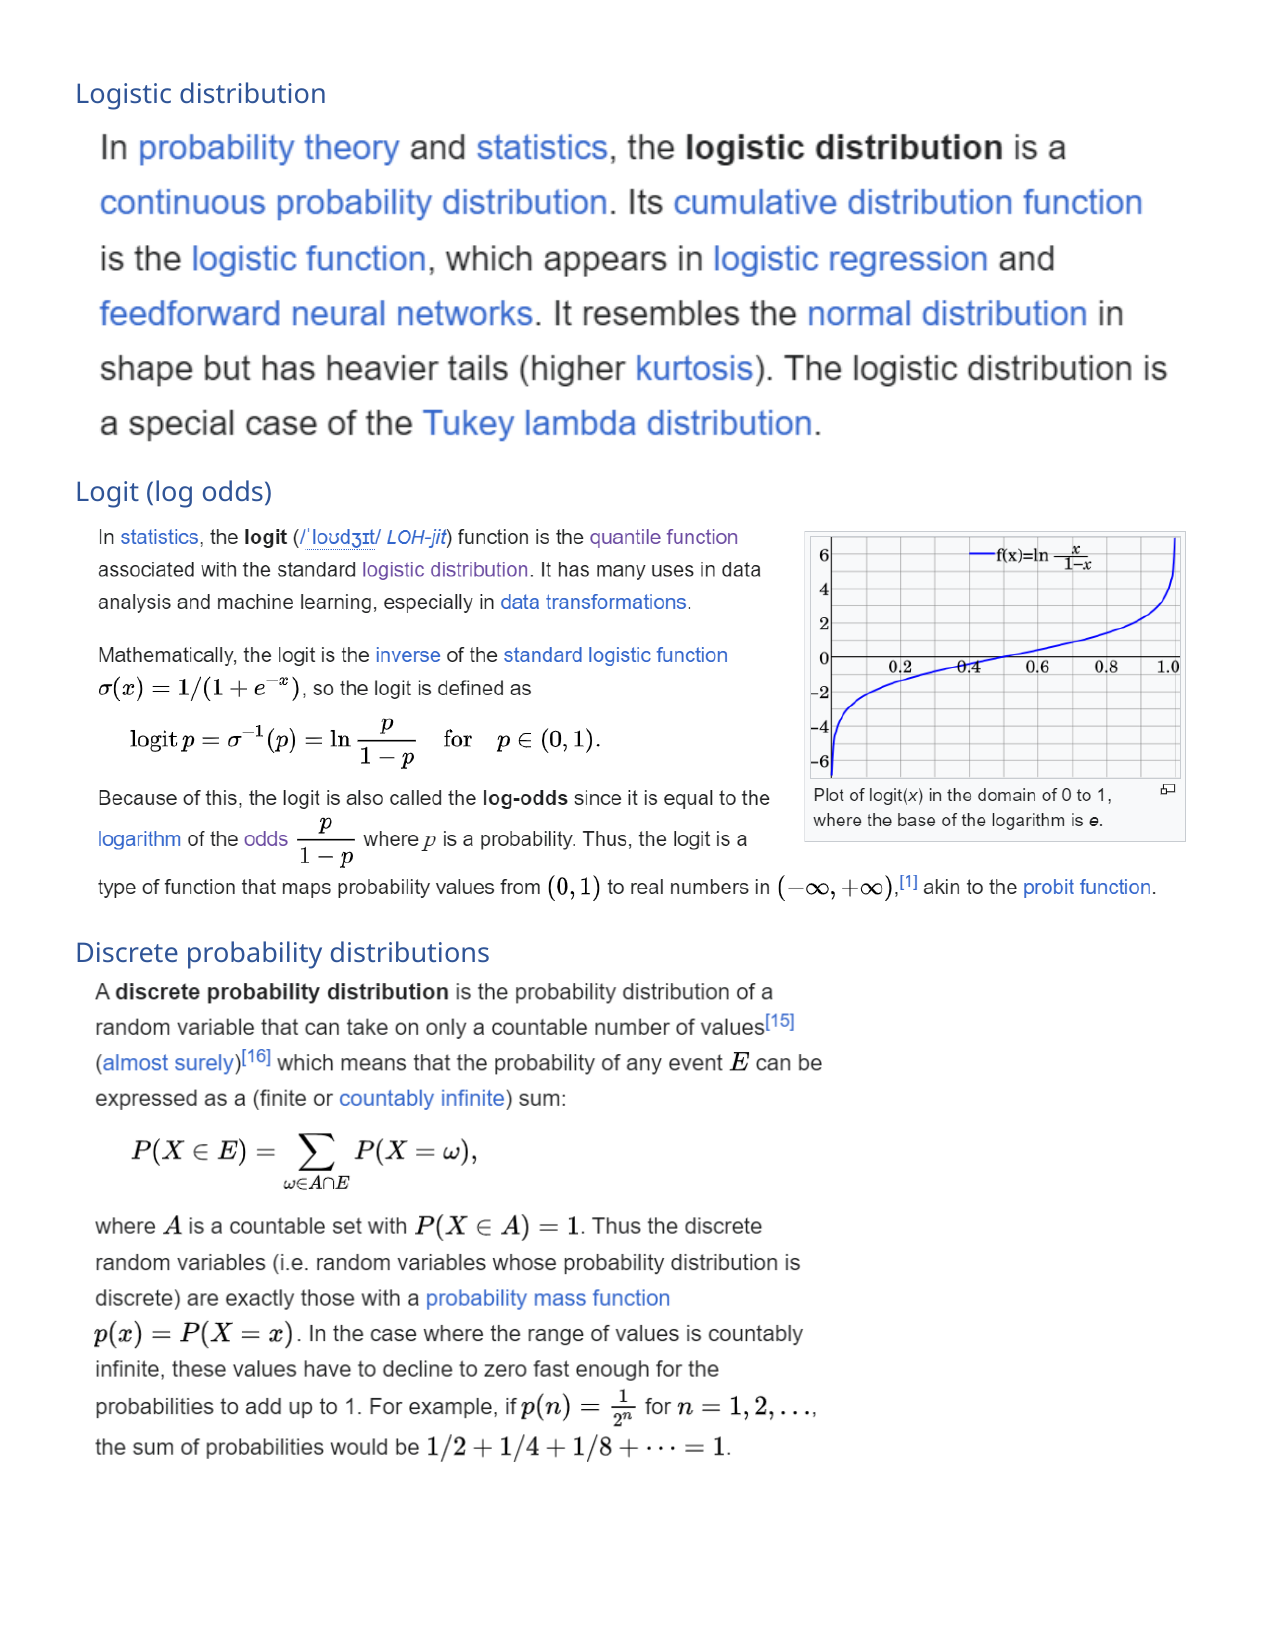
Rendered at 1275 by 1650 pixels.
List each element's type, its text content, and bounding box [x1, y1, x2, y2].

picture [75, 973, 826, 1476]
subtitle Logit (log odds) [75, 473, 1200, 509]
subtitle Discrete probability distributions [75, 933, 1200, 970]
picture [75, 114, 1188, 454]
subtitle Logistic distribution [75, 75, 1200, 112]
picture [75, 512, 1200, 915]
